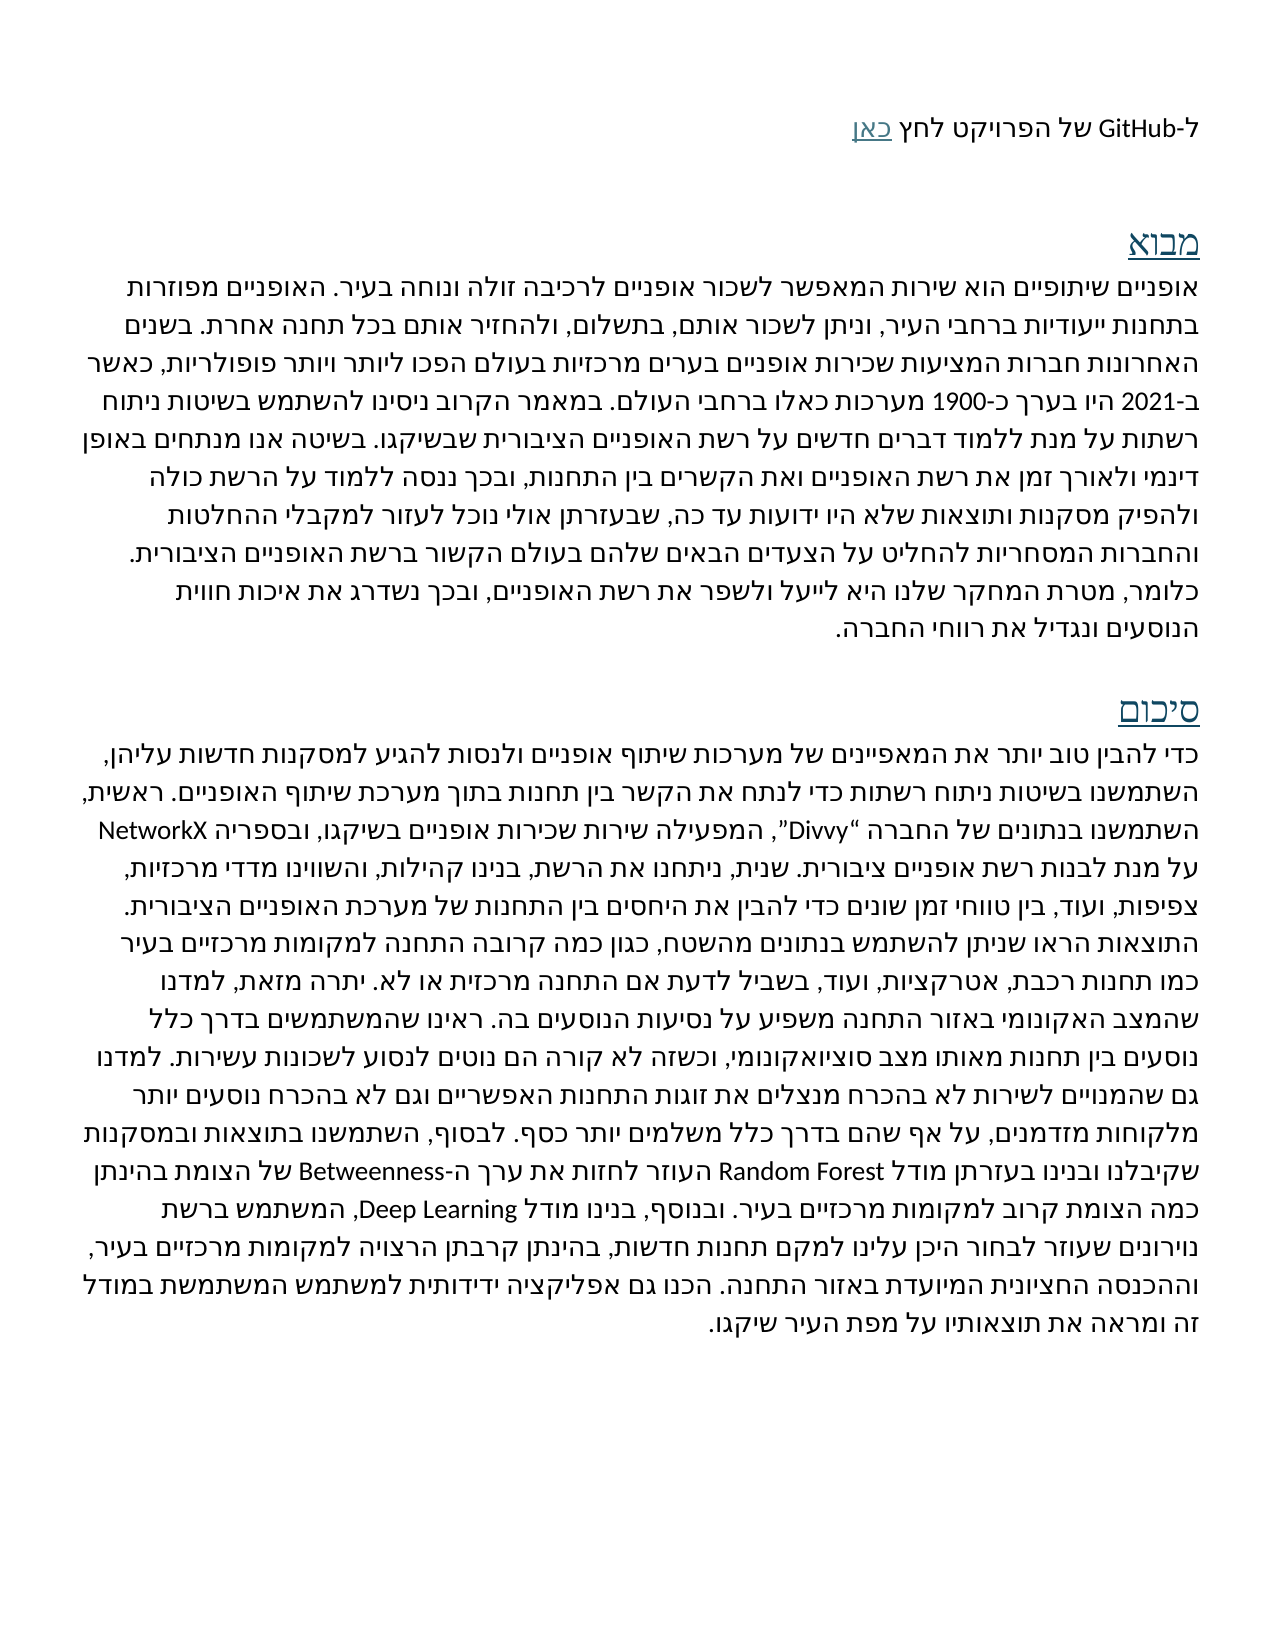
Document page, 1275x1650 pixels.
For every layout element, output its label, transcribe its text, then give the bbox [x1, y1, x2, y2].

text אופניים שיתופיים הוא שירות המאפשר לשכור אופניים לרכיבה זולה ונוחה בעיר. האופניים מפוזרות בתחנות ייעודיות ברחבי העיר, וניתן לשכור אותם, בתשלום, ולהחזיר אותם בכל תחנה אחרת. בשנים האחרונות חברות המציעות שכירות אופניים בערים מרכזיות בעולם הפכו ליותר ויותר פופולריות, כאשר ב-2021 היו בערך כ-1900 מערכות כאלו ברחבי העולם. במאמר הקרוב ניסינו להשתמש בשיטות ניתוח רשתות על מנת ללמוד דברים חדשים על רשת האופניים הציבורית שבשיקגו. בשיטה אנו מנתחים באופן דינמי ולאורך זמן את רשת האופניים ואת הקשרים בין התחנות, ובכך ננסה ללמוד על הרשת כולה ולהפיק מסקנות ותוצאות שלא היו ידועות עד כה, שבעזרתן אולי נוכל לעזור למקבלי ההחלטות והחברות המסחריות להחליט על הצעדים הבאים שלהם בעולם הקשור ברשת האופניים הציבורית. [75, 270, 1200, 569]
text כדי להבין טוב יותר את המאפיינים של מערכות שיתוף אופניים ולנסות להגיע למסקנות חדשות עליהן, השתמשנו בשיטות ניתוח רשתות כדי לנתח את הקשר בין תחנות בתוך מערכת שיתוף האופניים. ראשית, השתמשנו בנתונים של החברה “Divvy”, המפעילה שירות שכירות אופניים בשיקגו, ובספריה NetworkX על מנת לבנות רשת אופניים ציבורית. שנית, ניתחנו את הרשת, בנינו קהילות, והשווינו מדדי מרכזיות, צפיפות, ועוד, בין טווחי זמן שונים כדי להבין את היחסים בין התחנות של מערכת האופניים הציבורית. התוצאות הראו שניתן להשתמש בנתונים מהשטח, כגון כמה קרובה התחנה למקומות מרכזיים בעיר כמו תחנות רכבת, אטרקציות, ועוד, בשביל לדעת אם התחנה מרכזית או לא. יתרה מזאת, למדנו שהמצב האקונומי באזור התחנה משפיע על נסיעות הנוסעים בה. ראינו שהמשתמשים בדרך כלל נוסעים בין תחנות מאותו מצב סוציואקונומי, וכשזה לא קורה הם נוטים לנסוע לשכונות עשירות. למדנו גם שהמנויים לשירות לא בהכרח מנצלים את זוגות התחנות האפשריים וגם לא בהכרח נוסעים יותר מלקוחות מזדמנים, על אף שהם בדרך כלל משלמים יותר כסף. לבסוף, השתמשנו בתוצאות ובמסקנות שקיבלנו ובנינו בעזרתן מודל Random Forest העוזר לחזות את ערך ה-Betweenness של הצומת בהינתן כמה הצומת קרוב למקומות מרכזיים בעיר. ובנוסף, בנינו מודל Deep Learning, המשתמש ברשת נוירונים שעוזר לבחור היכן עלינו למקם תחנות חדשות, בהינתן קרבתן הרצויה למקומות מרכזיים בעיר, וההכנסה החציונית המיועדת באזור התחנה. הכנו גם אפליקציה ידידותית למשתמש המשתמשת במודל זה ומראה את תוצאותיו על מפת העיר שיקגו. [75, 737, 1200, 1339]
subtitle מבוא [75, 221, 1200, 264]
text כלומר, מטרת המחקר שלנו היא לייעל ולשפר את רשת האופניים, ובכך נשדרג את איכות חווית הנוסעים ונגדיל את רווחי החברה. [75, 574, 1200, 644]
text ל-GitHub של הפרויקט לחץ כאן [75, 111, 1200, 144]
subtitle סיכום [75, 687, 1200, 731]
